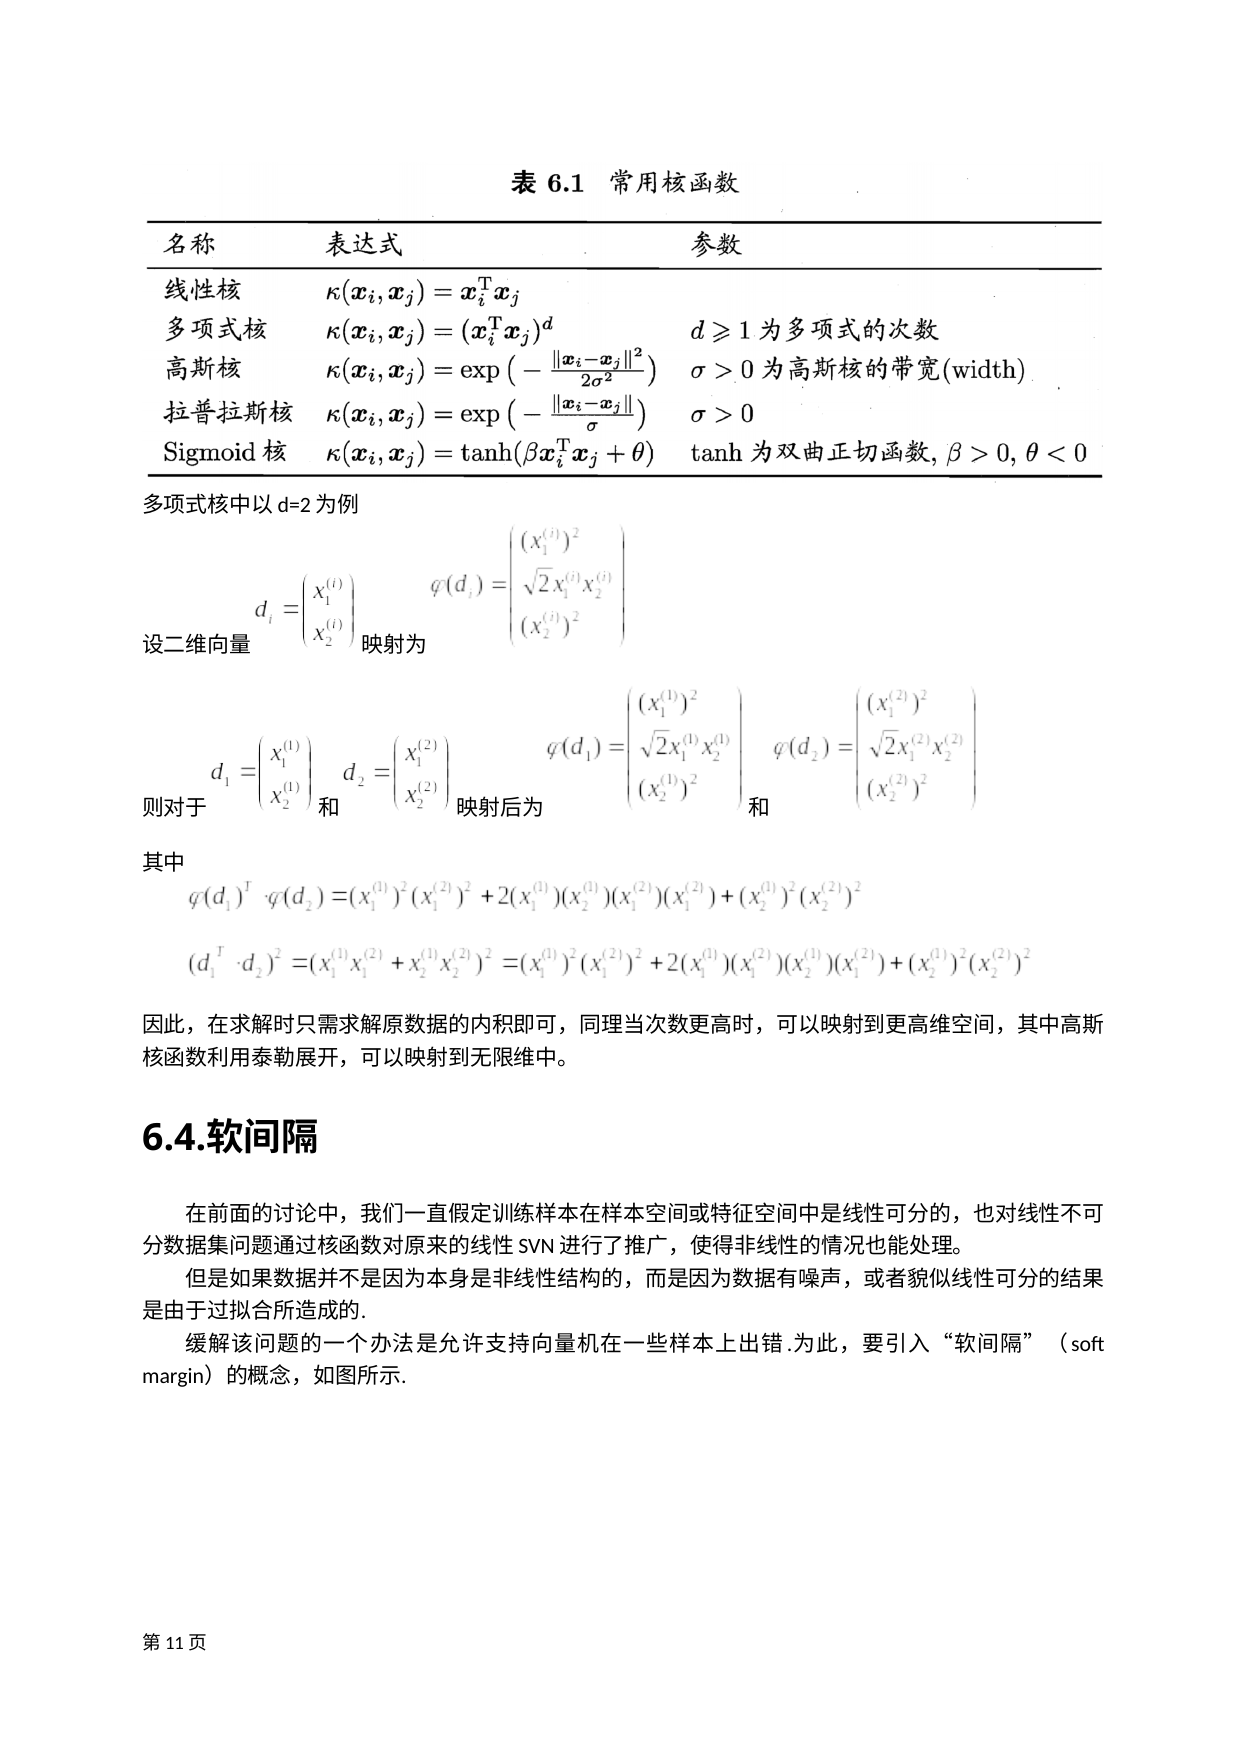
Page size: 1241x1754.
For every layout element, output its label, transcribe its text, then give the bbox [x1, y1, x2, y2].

subtitle 6.4.软间隔 [142, 1101, 1104, 1166]
text 其中 [142, 844, 1104, 877]
text 在前面的讨论中，我们一直假定训练样本在样本空间或特征空间中是线性可分的，也对线性不可分数据集问题通过核函数对原来的线性SVN进行了推广，使得非线性的情况也能处理。 [142, 1195, 1104, 1260]
text 但是如果数据并不是因为本身是非线性结构的，而是因为数据有噪声，或者貌似线性可分的结果是由于过拟合所造成的. [142, 1260, 1104, 1325]
picture [141, 162, 1104, 483]
text 因此，在求解时只需求解原数据的内积即可，同理当次数更高时，可以映射到更高维空间，其中高斯核函数利用泰勒展开，可以映射到无限维中。 [142, 1007, 1104, 1072]
text 则对于和映射后为和 [142, 682, 1104, 844]
text 设二维向量映射为 [142, 519, 1104, 682]
text 多项式核中以d=2为例 [142, 487, 1104, 519]
text 缓解该问题的一个办法是允许支持向量机在一些样本上出错.为此，要引入“软间隔”（soft margin）的概念，如图所示. [142, 1325, 1104, 1390]
